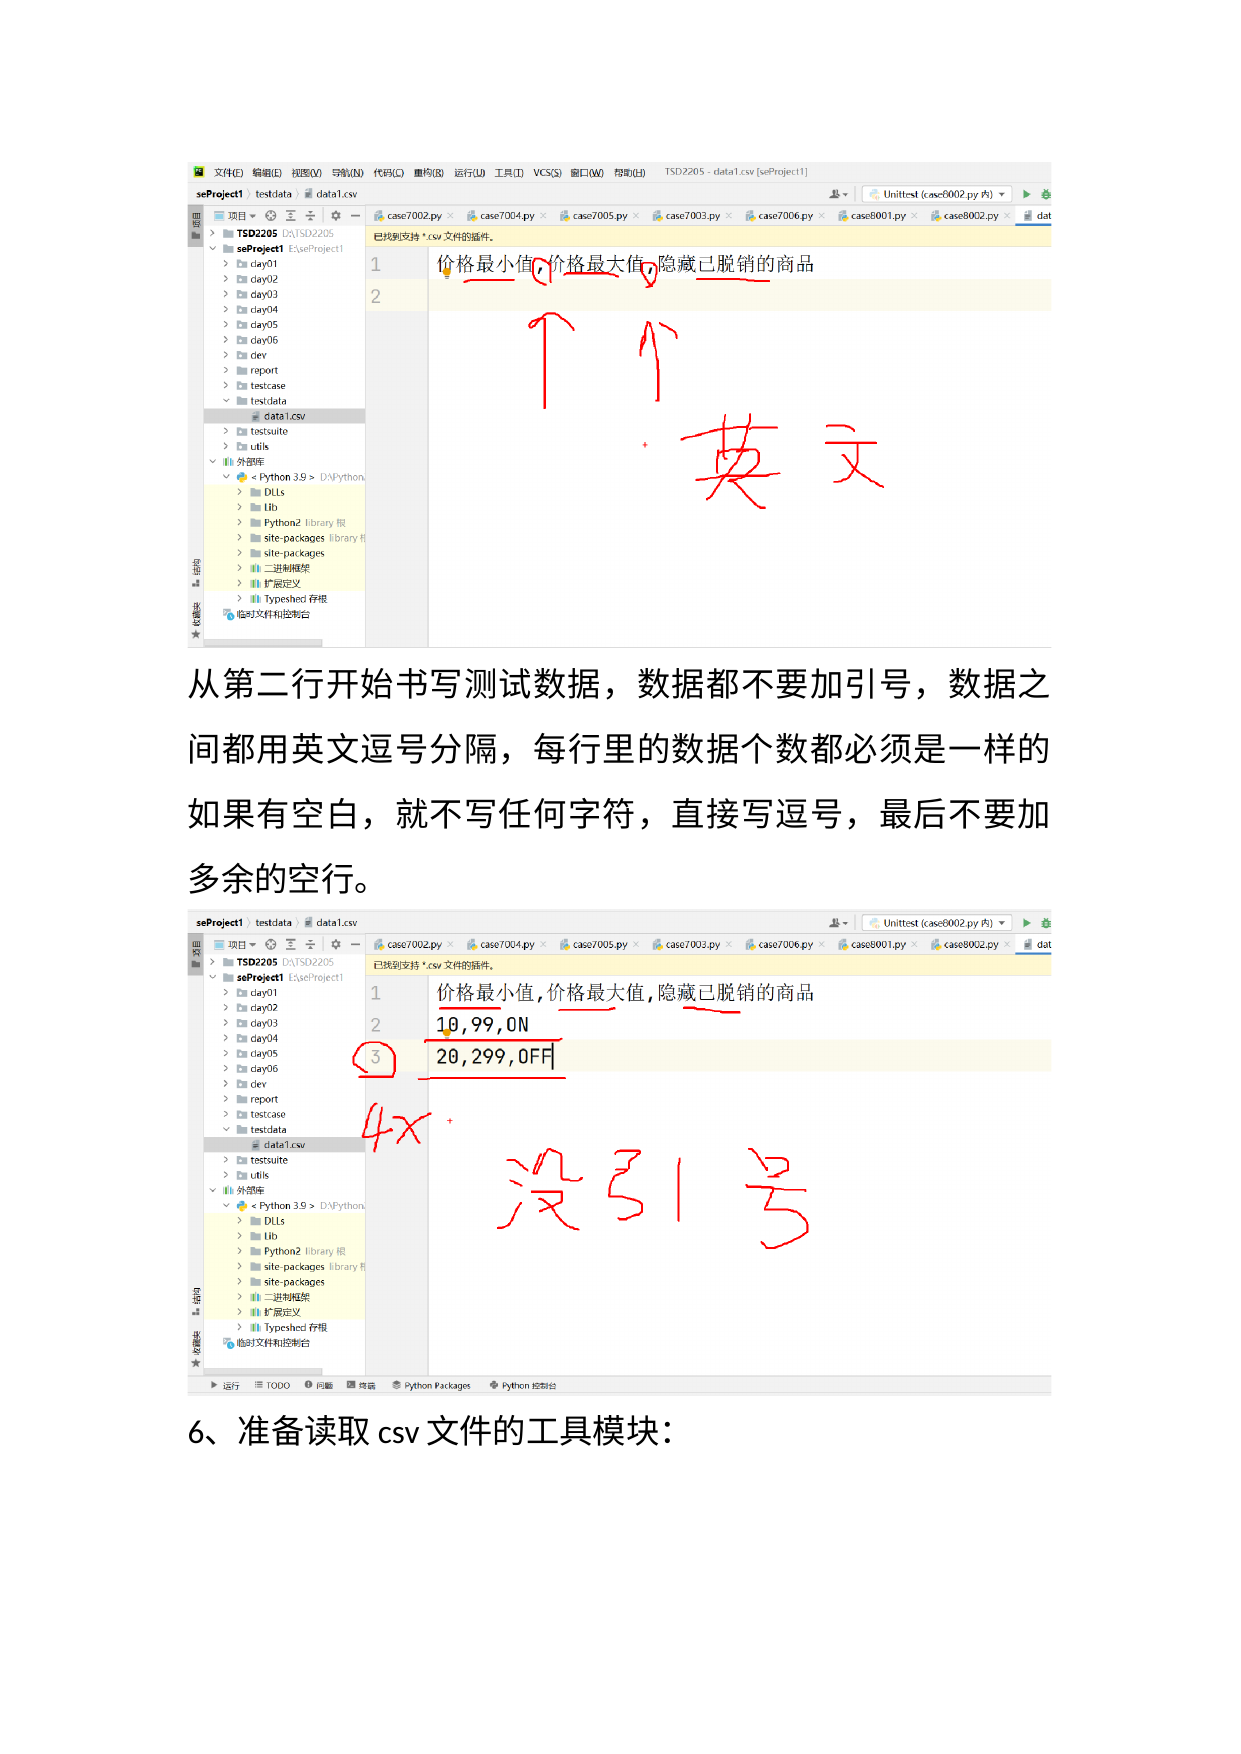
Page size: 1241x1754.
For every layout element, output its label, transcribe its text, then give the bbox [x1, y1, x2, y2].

picture [187, 162, 1052, 648]
picture [187, 909, 1052, 1396]
list 准备读取csv文件的工具模块： [187, 1397, 1053, 1462]
list 从第二行开始书写测试数据，数据都不要加引号，数据之间都用英文逗号分隔，每行里的数据个数都必须是一样的，如果有空白，就不写任何字符，直接写逗号，最后不要加多余的空行。 [187, 649, 1053, 909]
